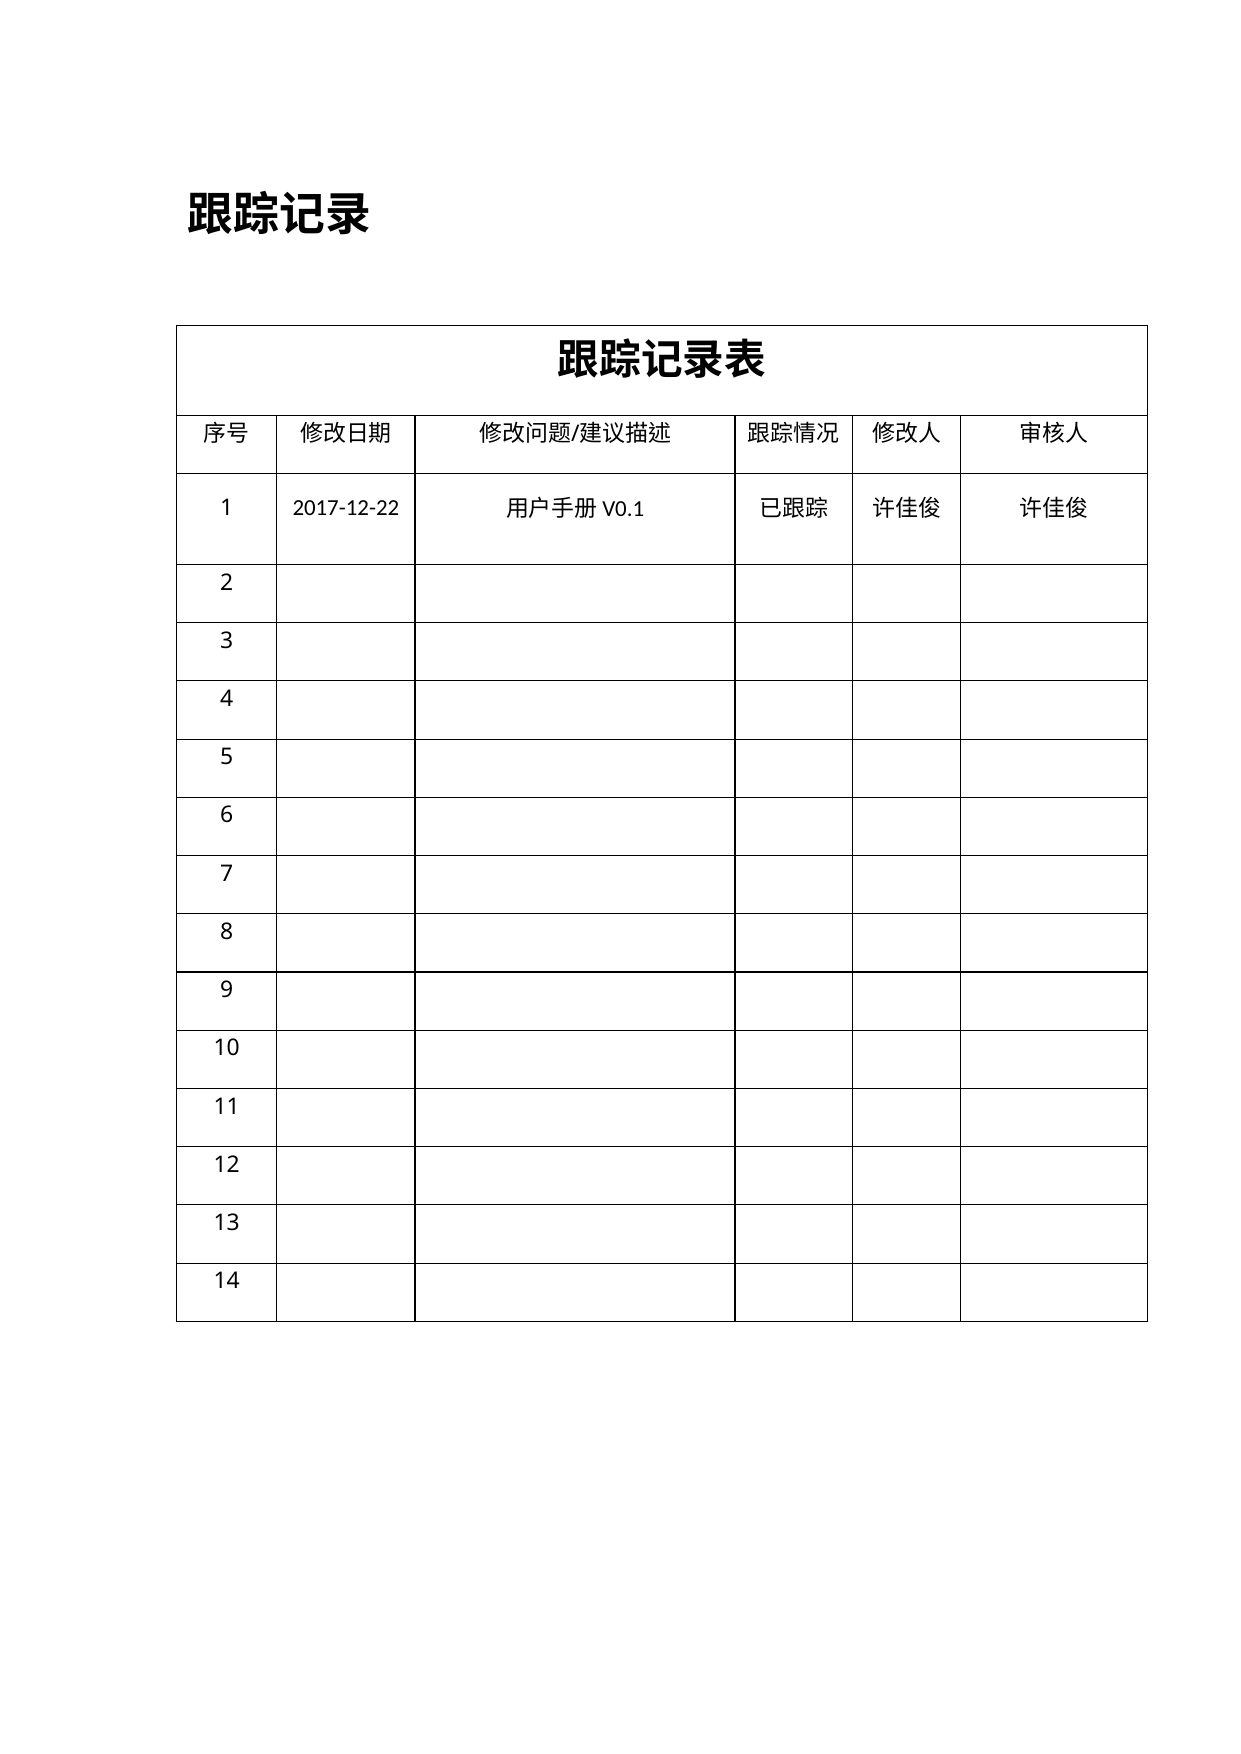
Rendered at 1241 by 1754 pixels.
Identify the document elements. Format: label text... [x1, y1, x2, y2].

table_cell [277, 1205, 414, 1263]
table_cell 1 [177, 474, 276, 564]
table_cell [853, 1264, 960, 1321]
table_cell 跟踪情况 [736, 416, 852, 473]
table_cell [736, 914, 852, 971]
table_cell 许佳俊 [961, 474, 1147, 564]
table_cell 8 [177, 914, 276, 971]
table_cell [853, 1205, 960, 1263]
table_cell 6 [177, 798, 276, 855]
text 跟踪记录 [187, 162, 1053, 259]
table_cell [853, 623, 960, 680]
table_cell [416, 681, 734, 738]
table_cell [961, 973, 1147, 1030]
table_cell [961, 798, 1147, 855]
table_cell 10 [177, 1031, 276, 1088]
table_cell [416, 1089, 734, 1146]
table_cell 11 [177, 1089, 276, 1146]
table_cell [416, 1147, 734, 1204]
table_cell [277, 740, 414, 797]
table_cell 许佳俊 [853, 474, 960, 564]
table_cell [277, 798, 414, 855]
table_cell [277, 1089, 414, 1146]
table_cell [853, 798, 960, 855]
table_cell [853, 1031, 960, 1088]
table_cell 13 [177, 1205, 276, 1263]
table_cell 修改人 [853, 416, 960, 473]
table_cell [853, 914, 960, 971]
table_cell [961, 1031, 1147, 1088]
table_cell [736, 1089, 852, 1146]
table_cell [961, 740, 1147, 797]
table_cell 7 [177, 856, 276, 913]
table_cell [961, 681, 1147, 738]
table_cell 2 [177, 565, 276, 622]
table_cell 14 [177, 1264, 276, 1321]
table_cell 修改日期 [277, 416, 414, 473]
table_cell [736, 1205, 852, 1263]
table_cell 2017-12-22 [277, 474, 414, 564]
table_cell [736, 623, 852, 680]
table_cell [277, 1147, 414, 1204]
table_cell [853, 1089, 960, 1146]
table_cell [416, 565, 734, 622]
table_cell 4 [177, 681, 276, 738]
table_cell [961, 565, 1147, 622]
table_cell 12 [177, 1147, 276, 1204]
table_cell [853, 565, 960, 622]
table_cell [736, 1147, 852, 1204]
table_cell [961, 856, 1147, 913]
table_cell [736, 740, 852, 797]
table_cell [736, 565, 852, 622]
table_cell [853, 973, 960, 1030]
table_cell 9 [177, 973, 276, 1030]
table_cell [277, 565, 414, 622]
table_cell [736, 681, 852, 738]
table_cell [277, 623, 414, 680]
table_cell [961, 1205, 1147, 1263]
table_cell [416, 1264, 734, 1321]
table_cell 修改问题/建议描述 [416, 416, 734, 473]
table_cell [416, 740, 734, 797]
table_cell 审核人 [961, 416, 1147, 473]
table_cell [416, 798, 734, 855]
table_cell [853, 856, 960, 913]
table_cell [277, 914, 414, 971]
table_cell [853, 1147, 960, 1204]
table_cell [416, 1205, 734, 1263]
table_cell [277, 1031, 414, 1088]
table_cell [961, 914, 1147, 971]
table_cell [277, 1264, 414, 1321]
table_cell [416, 1031, 734, 1088]
table_cell [736, 973, 852, 1030]
table_cell [736, 856, 852, 913]
table_cell 5 [177, 740, 276, 797]
table_cell 3 [177, 623, 276, 680]
table_cell [736, 798, 852, 855]
table_cell [736, 1264, 852, 1321]
table_cell 已跟踪 [736, 474, 852, 564]
table_cell [853, 681, 960, 738]
table_cell [961, 1264, 1147, 1321]
table_cell [961, 1147, 1147, 1204]
table_cell 用户手册V0.1 [416, 474, 734, 564]
table_cell [961, 1089, 1147, 1146]
table_cell [416, 623, 734, 680]
table_cell [853, 740, 960, 797]
table_cell [416, 856, 734, 913]
table_cell [277, 856, 414, 913]
table_cell [277, 973, 414, 1030]
table_cell [277, 681, 414, 738]
table_cell [416, 914, 734, 971]
table_cell 序号 [177, 416, 276, 473]
table_header 跟踪记录表 [177, 326, 1147, 415]
table_cell [961, 623, 1147, 680]
table_cell [736, 1031, 852, 1088]
table_cell [416, 973, 734, 1030]
